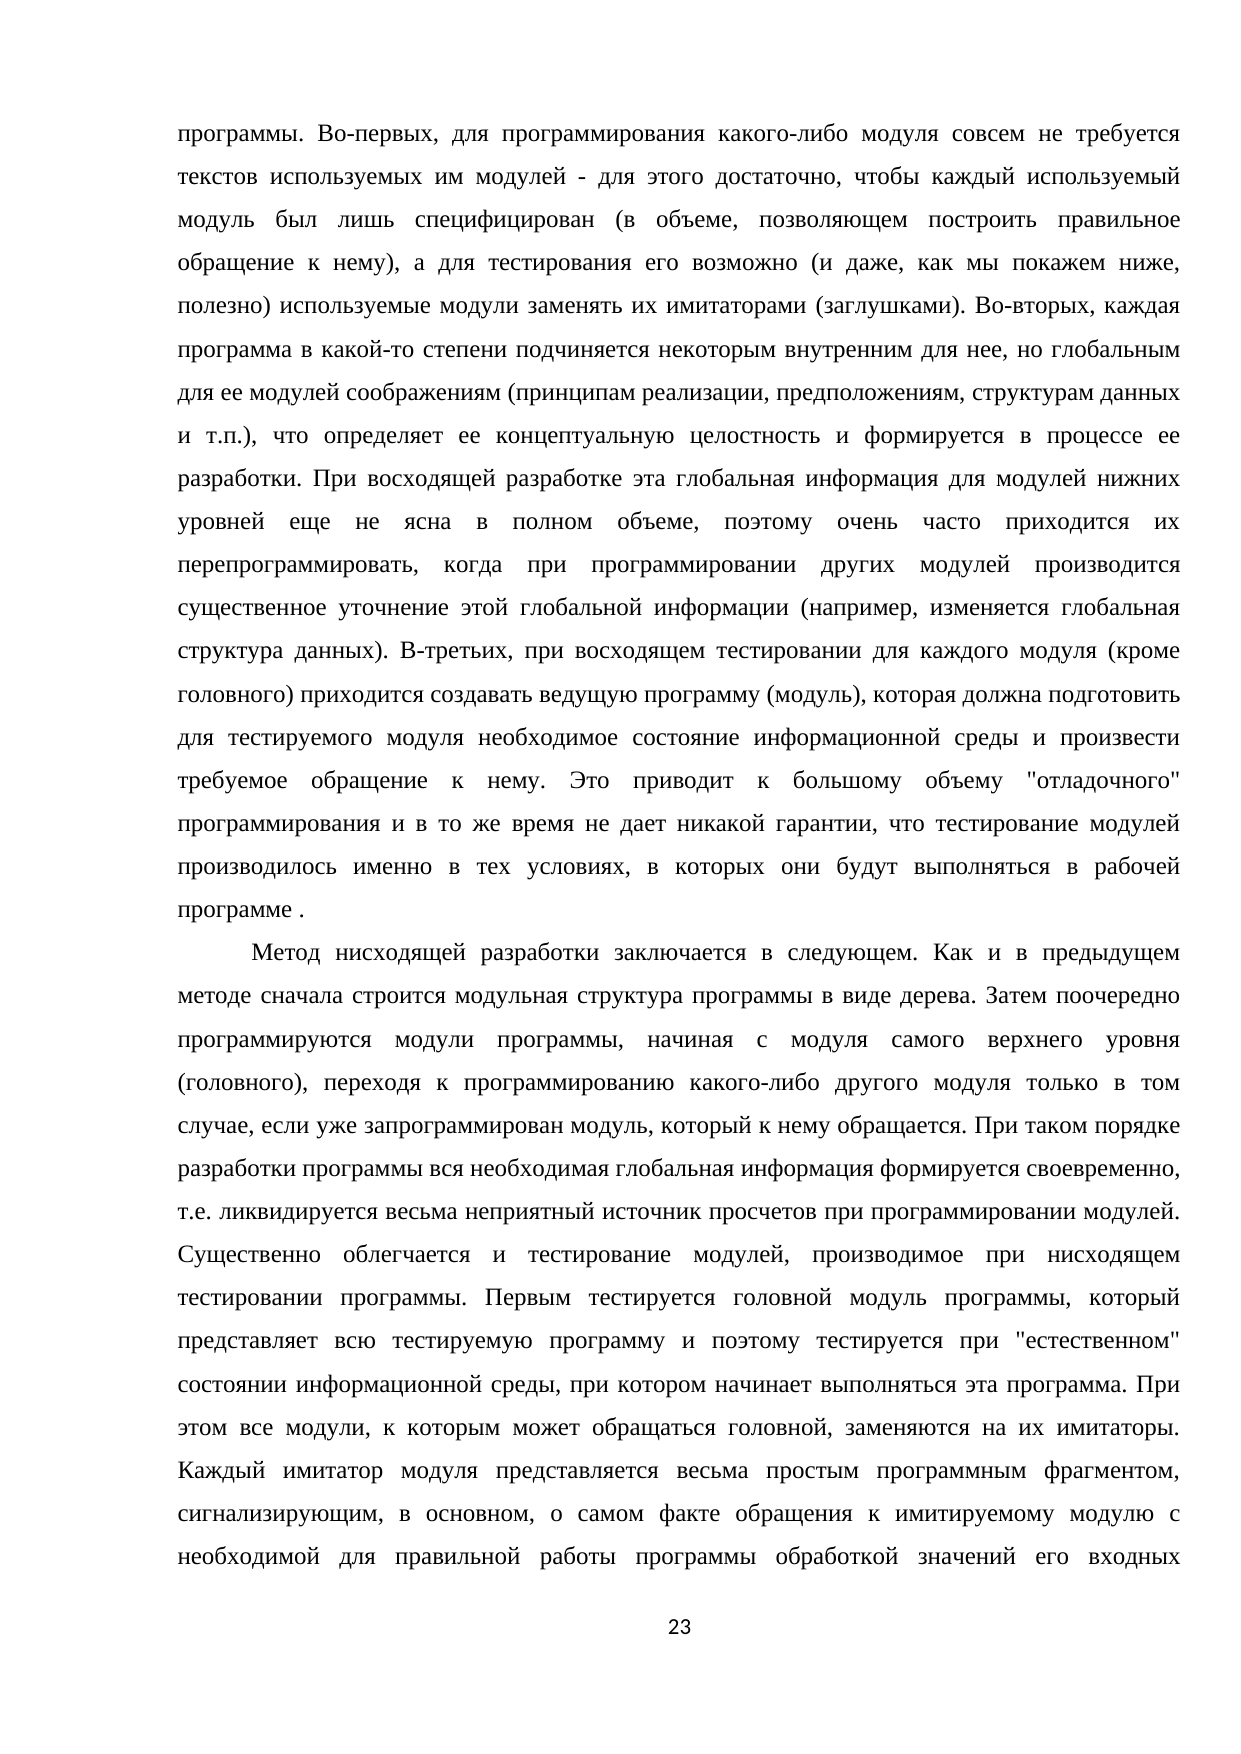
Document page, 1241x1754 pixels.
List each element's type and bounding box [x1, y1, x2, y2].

text [177, 118, 1181, 923]
text [177, 937, 1181, 1570]
